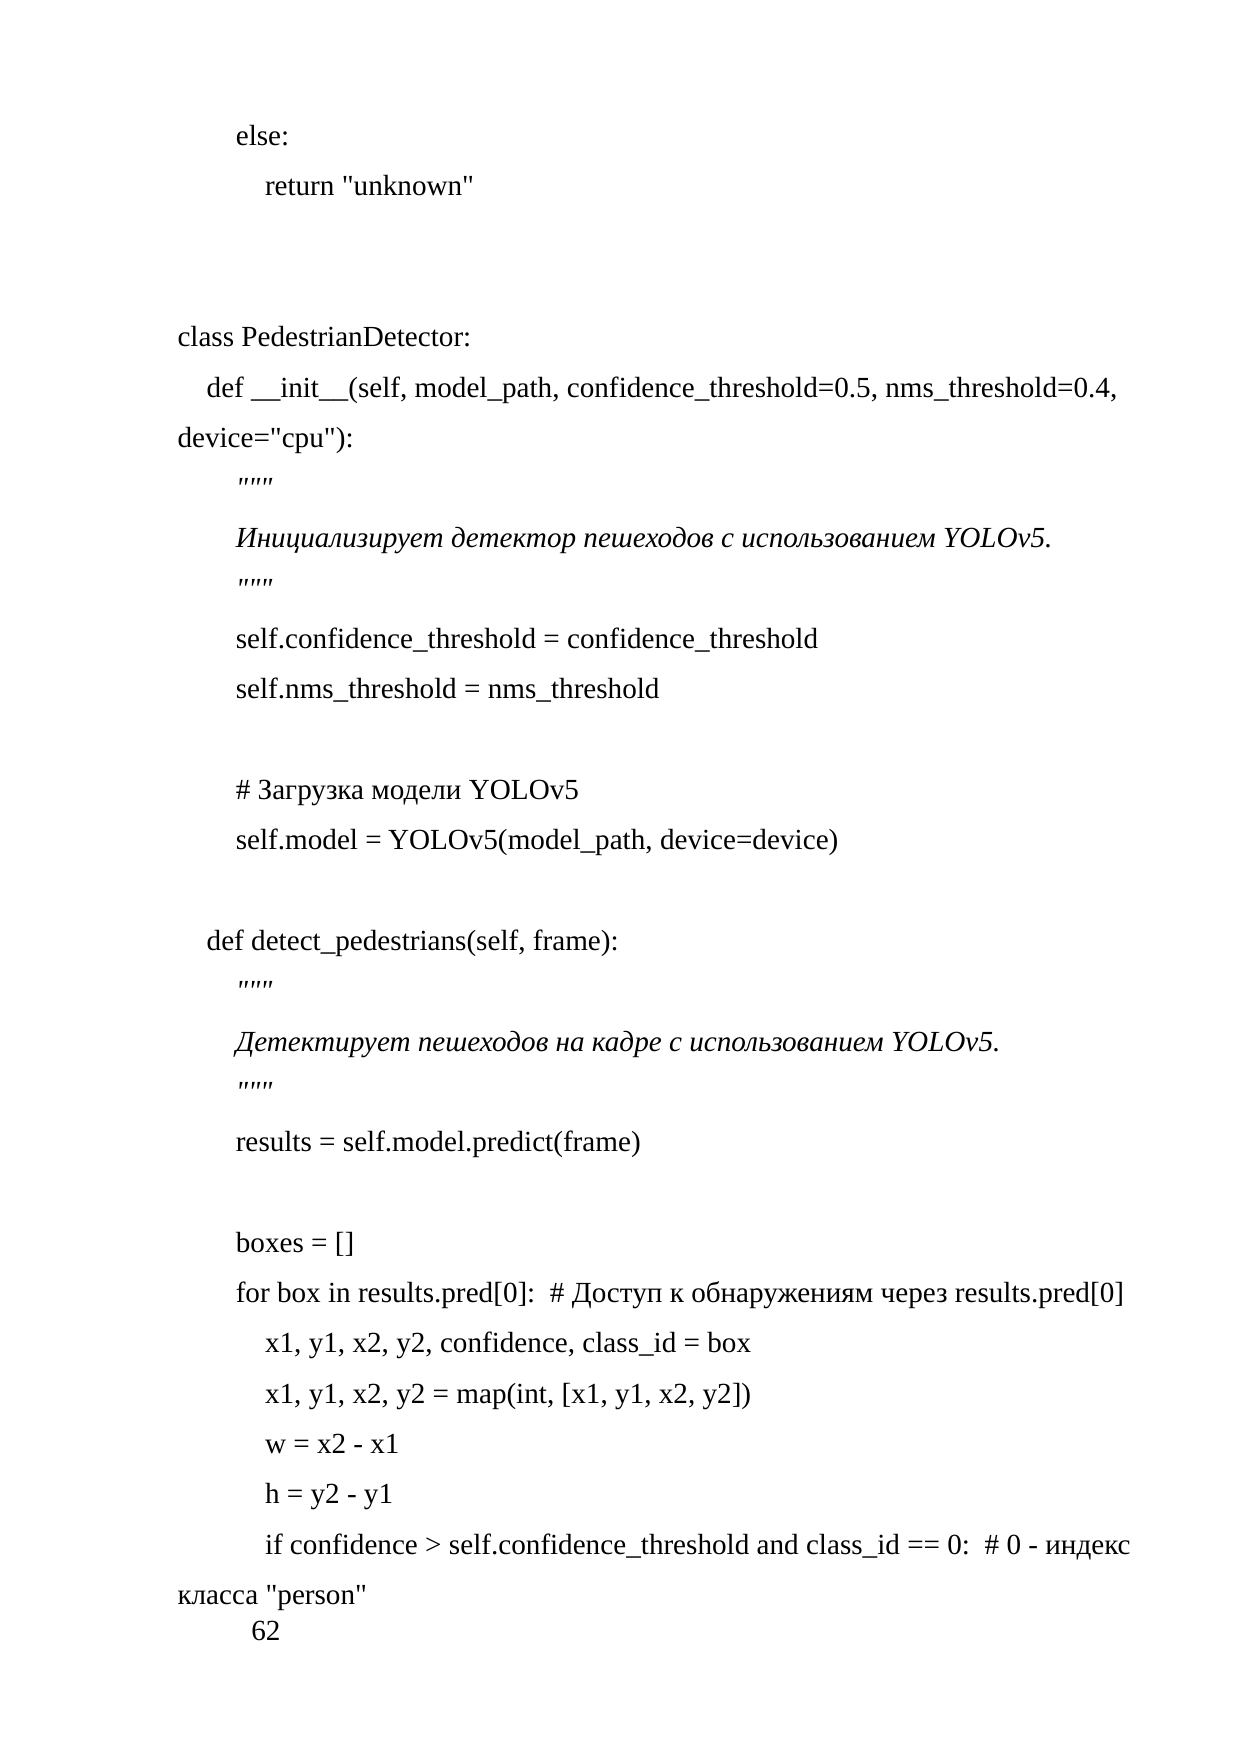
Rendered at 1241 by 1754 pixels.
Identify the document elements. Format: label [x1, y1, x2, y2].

text [177, 118, 1152, 1611]
